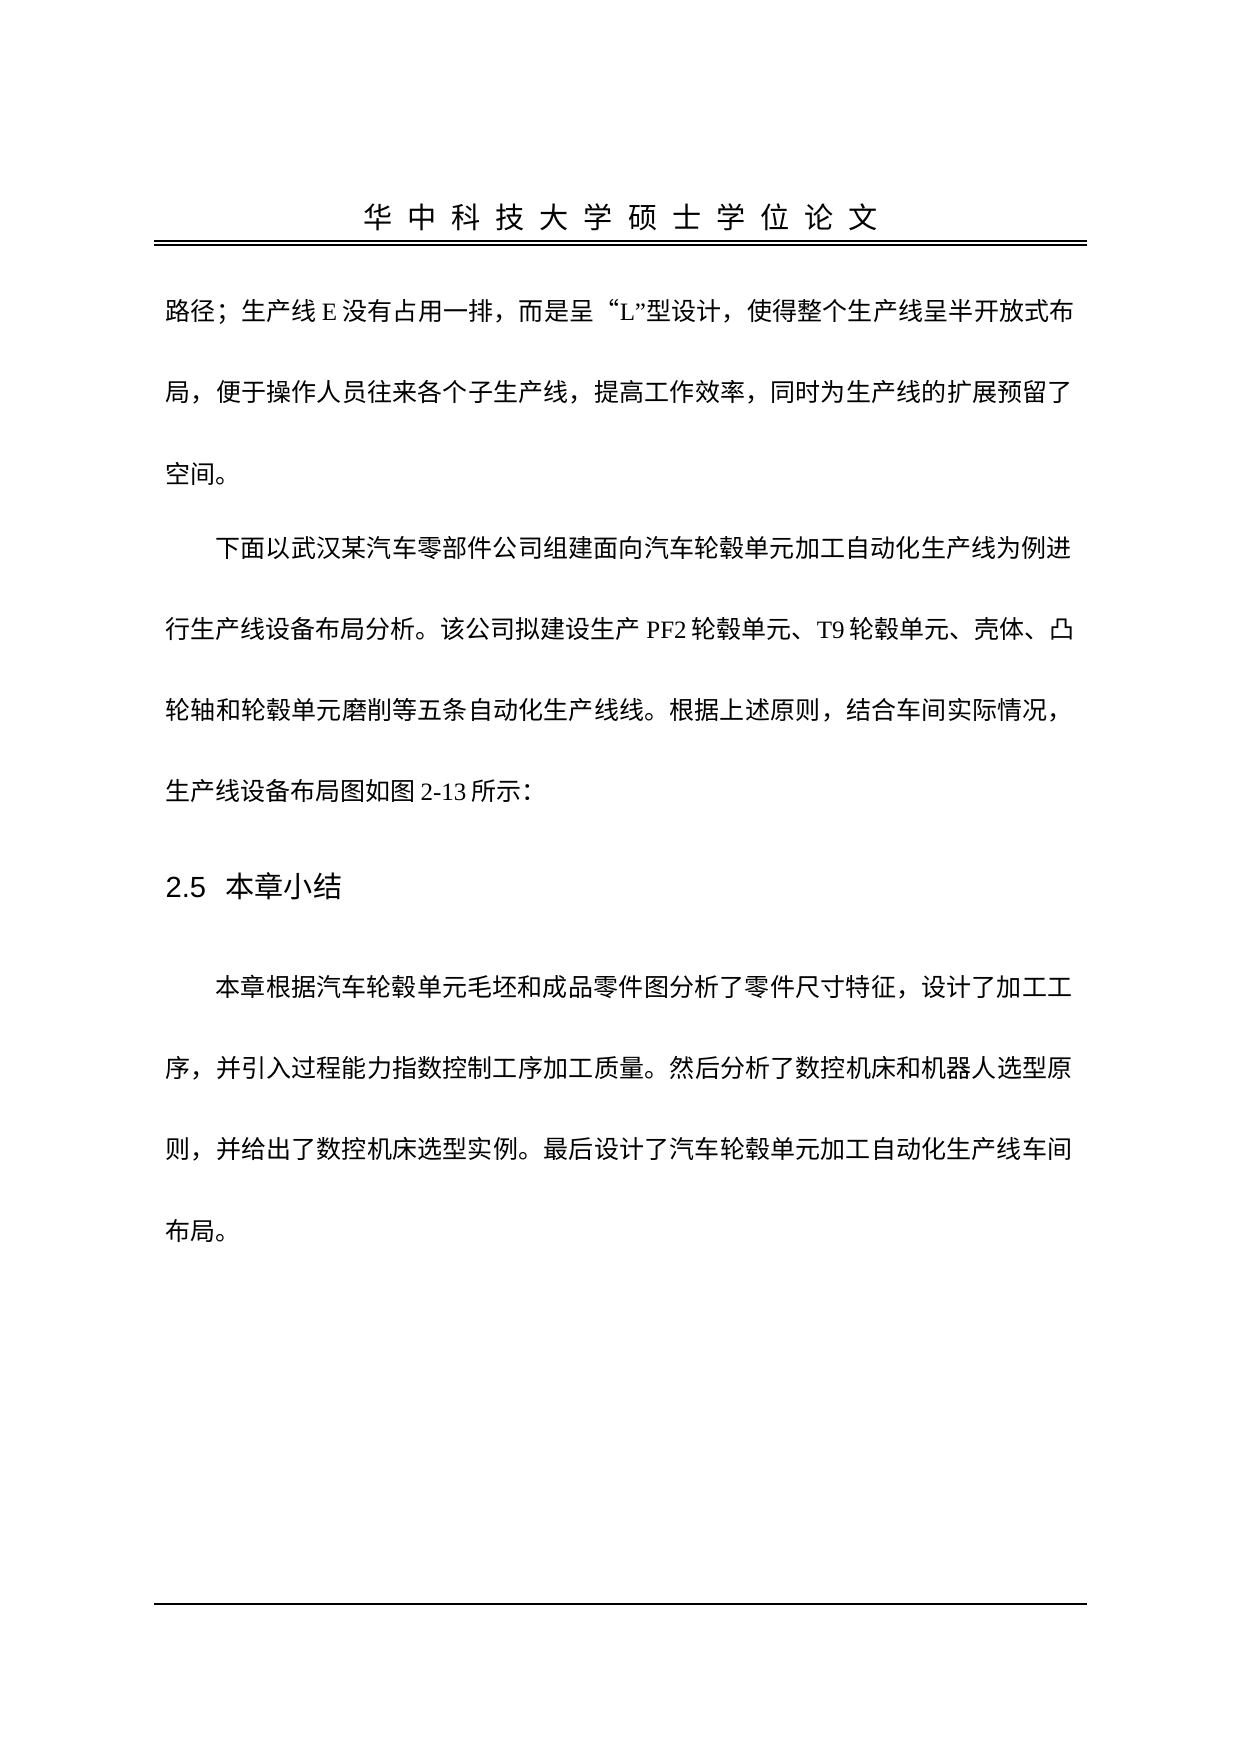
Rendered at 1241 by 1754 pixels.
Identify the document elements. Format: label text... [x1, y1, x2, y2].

subtitle 本章小结 [165, 852, 1075, 917]
text 本章根据汽车轮毂单元毛坯和成品零件图分析了零件尺寸特征，设计了加工工序，并引入过程能力指数控制工序加工质量。然后分析了数控机床和机器人选型原则，并给出了数控机床选型实例。最后设计了汽车轮毂单元加工自动化生产线车间布局。 [165, 953, 1075, 1262]
text 下面以武汉某汽车零部件公司组建面向汽车轮毂单元加工自动化生产线为例进行生产线设备布局分析。该公司拟建设生产PF2轮毂单元、T9轮毂单元、壳体、凸轮轴和轮毂单元磨削等五条自动化生产线线。根据上述原则，结合车间实际情况，生产线设备布局图如图2-13所示： [165, 514, 1075, 822]
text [165, 277, 1075, 505]
